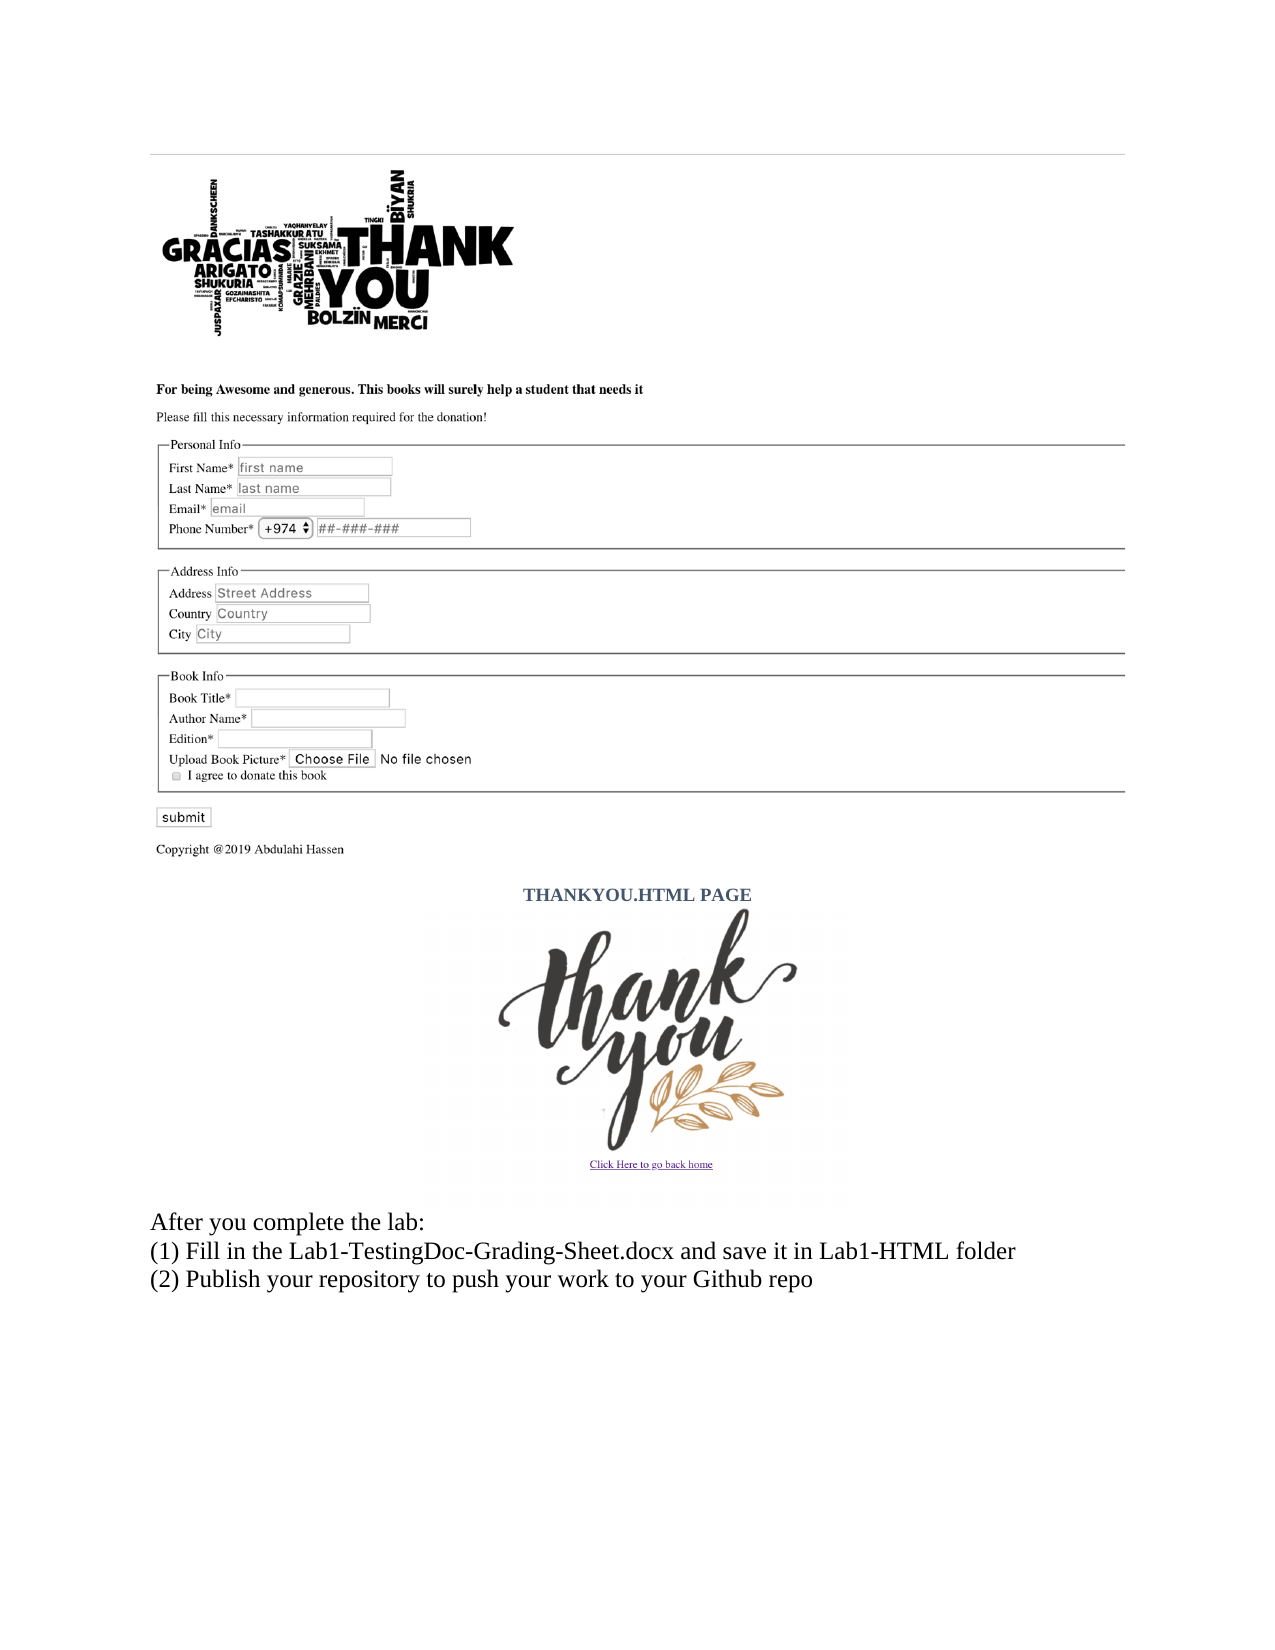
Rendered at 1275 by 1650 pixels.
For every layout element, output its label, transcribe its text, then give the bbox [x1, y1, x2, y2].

text THANKYOU.HTML PAGE [150, 885, 1125, 906]
picture [419, 905, 856, 1207]
text (2) Publish your repository to push your work to your Github repo [150, 1264, 1125, 1293]
picture [150, 150, 1125, 885]
text After you complete the lab: [150, 1207, 1125, 1236]
text (1) Fill in the Lab1-TestingDoc-Grading-Sheet.docx and save it in Lab1-HTML folder [150, 1236, 1125, 1264]
